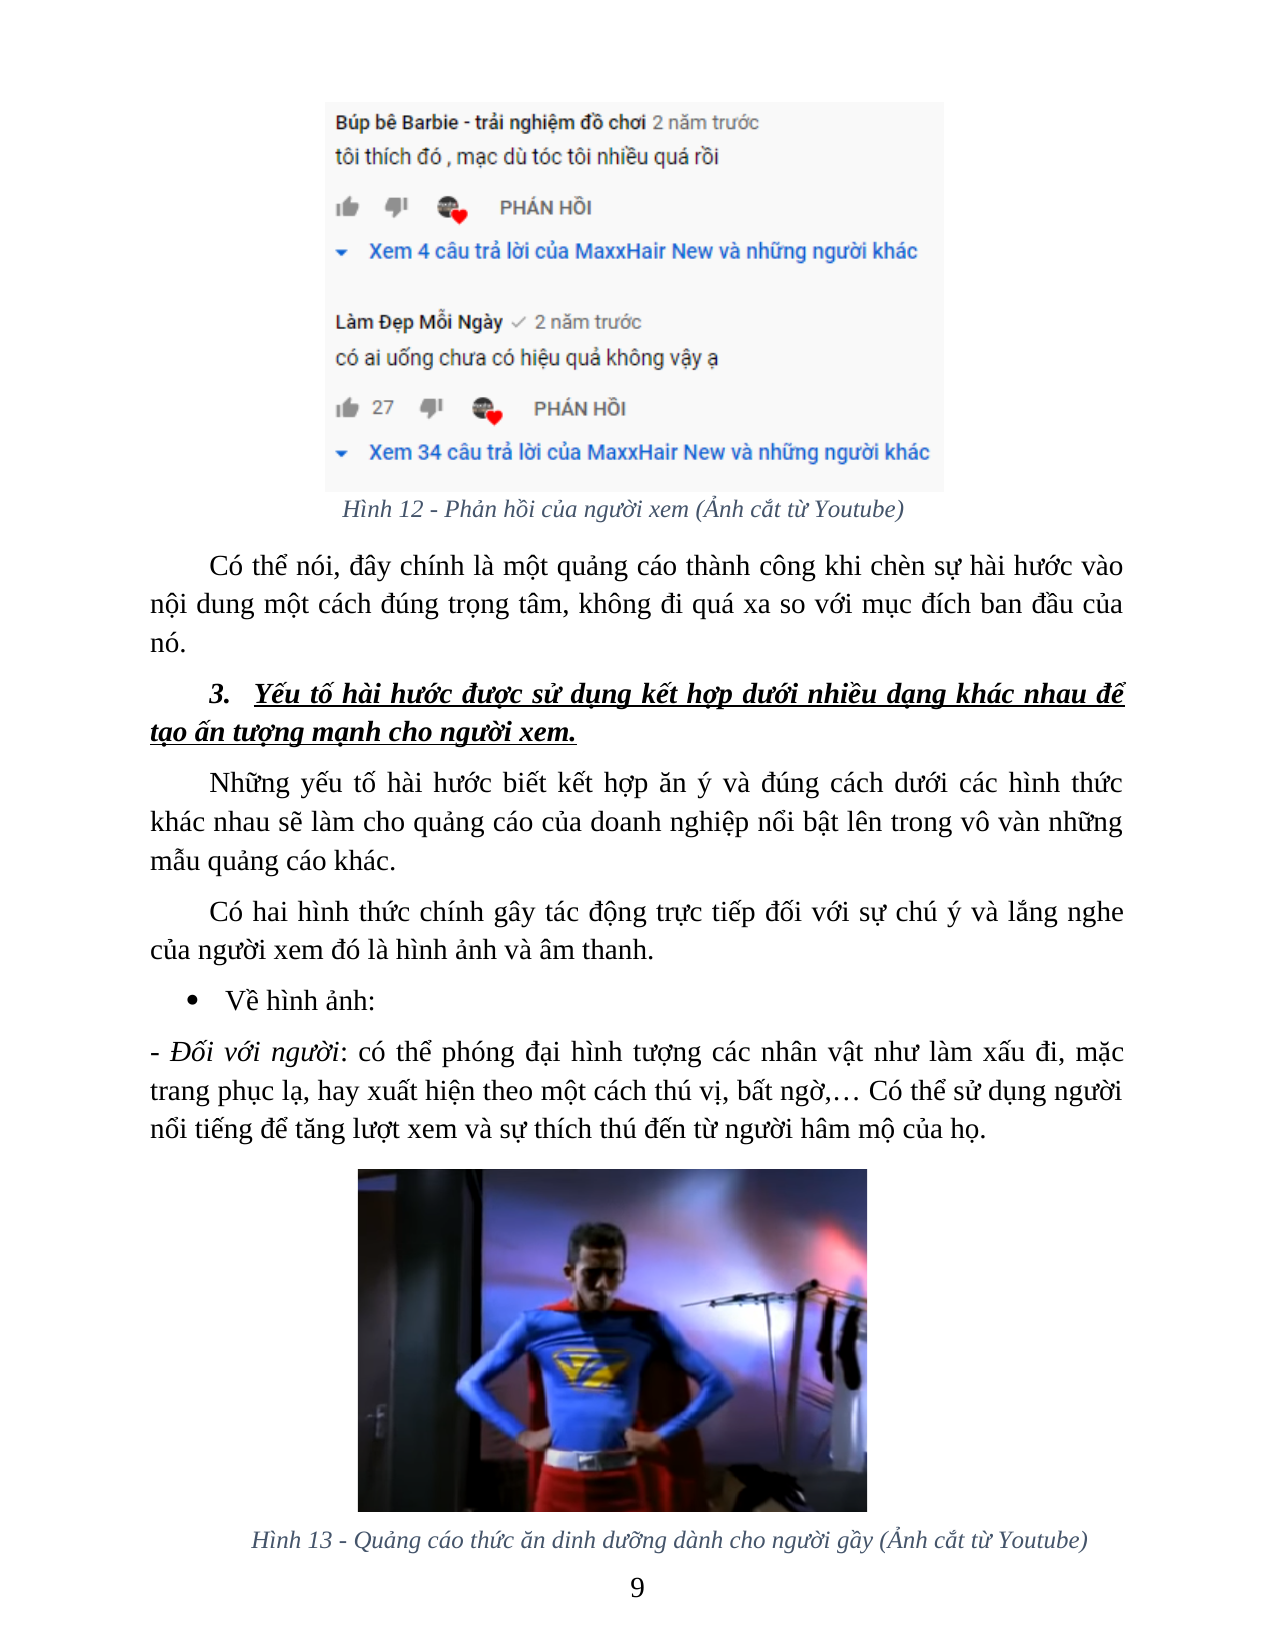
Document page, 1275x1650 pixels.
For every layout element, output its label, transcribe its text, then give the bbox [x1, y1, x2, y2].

text Có hai hình thức chính gây tác động trực tiếp đối với sự chú ý và lắng nghe của người xem đó là hình ảnh và âm thanh. [150, 894, 1125, 966]
text Những yếu tố hài hước biết kết hợp ăn ý và đúng cách dưới các hình thức khác nhau sẽ làm cho quảng cáo của doanh nghiệp nổi bật lên trong vô vàn những mẫu quảng cáo khác. [150, 766, 1125, 876]
list Về hình ảnh: [187, 983, 1125, 1017]
picture [357, 1169, 868, 1512]
list Yếu tố hài hước được sử dụng kết hợp dưới nhiều dạng khác nhau để tạo ấn tượng mạnh cho người xem. [150, 676, 1125, 748]
text - Đối với người: có thể phóng đại hình tượng các nhân vật như làm xấu đi, mặc trang phục lạ, hay xuất hiện theo một cách thú vị, bất ngờ,… Có thể sử dụng người nổi tiếng để tăng lượt xem và sự thích thú đến từ người hâm mộ của họ. [150, 1034, 1125, 1145]
text Có thể nói, đây chính là một quảng cáo thành công khi chèn sự hài hước vào nội dung một cách đúng trọng tâm, không đi quá xa so với mục đích ban đầu của nó. [150, 548, 1125, 658]
picture [325, 102, 944, 492]
